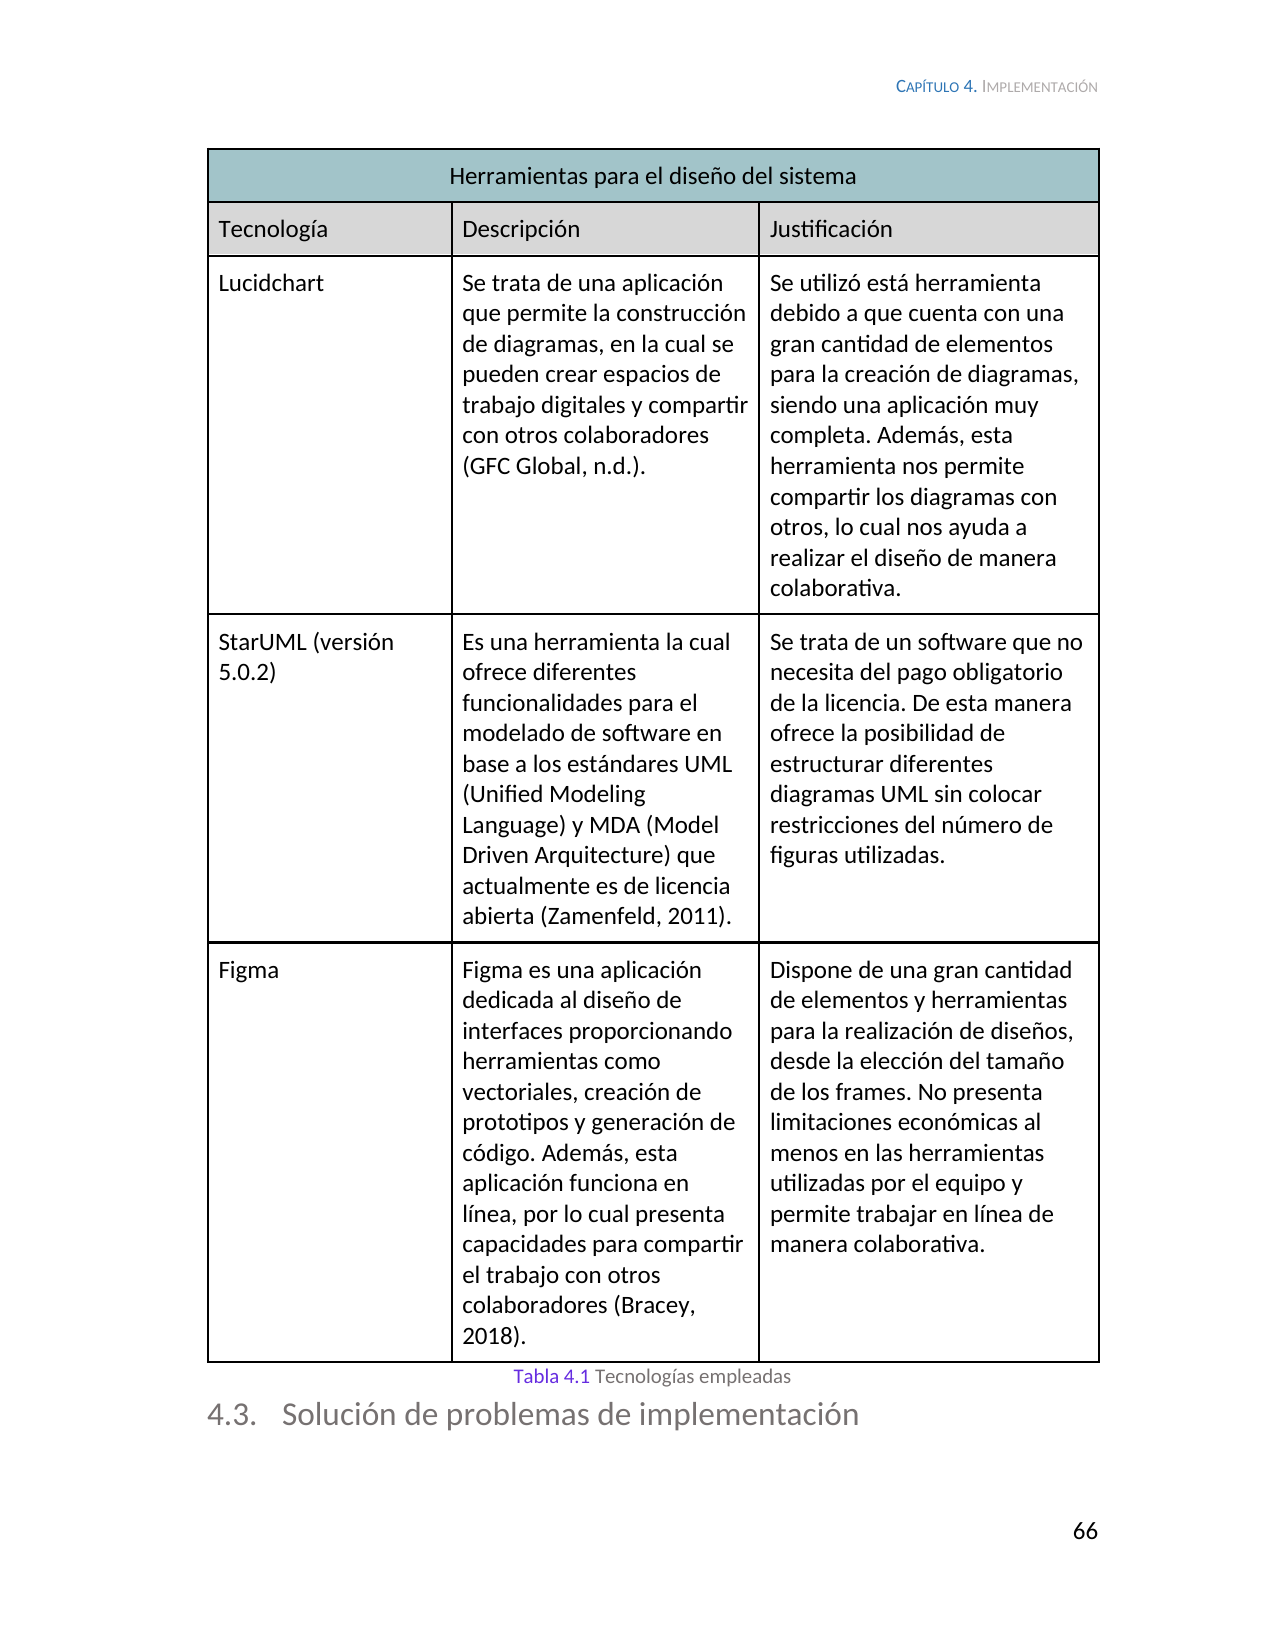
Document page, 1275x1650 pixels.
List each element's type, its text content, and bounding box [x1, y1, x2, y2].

table_cell Lucidchart [209, 257, 451, 613]
table_cell Se utilizó está herramienta debido a que cuenta con una gran cantidad de elementos para la creación de diagramas, siendo una aplicación muy completa. Además, esta herramienta nos permite compartir los diagramas con otros, lo cual nos ayuda a realizar el diseño de manera colaborativa. [760, 257, 1098, 613]
table_cell Tecnología [209, 203, 451, 254]
subtitle Solución de problemas de implementación [207, 1393, 1098, 1433]
table_cell StarUML (versión 5.0.2) [209, 615, 451, 941]
table_cell Herramientas para el diseño del sistema [209, 150, 1098, 201]
table_cell Dispone de una gran cantidad de elementos y herramientas para la realización de diseños, desde la elección del tamaño de los frames. No presenta limitaciones económicas al menos en las herramientas utilizadas por el equipo y permite trabajar en línea de manera colaborativa. [760, 944, 1098, 1361]
table_cell Figma es una aplicación dedicada al diseño de interfaces proporcionando herramientas como vectoriales, creación de prototipos y generación de código. Además, esta aplicación funciona en línea, por lo cual presenta capacidades para compartir el trabajo con otros colaboradores (Bracey, 2018). [453, 944, 758, 1361]
table_cell Figma [209, 944, 451, 1361]
table_cell Se trata de una aplicación que permite la construcción de diagramas, en la cual se pueden crear espacios de trabajo digitales y compartir con otros colaboradores (GFC Global, n.d.). [453, 257, 758, 613]
table_cell Descripción [453, 203, 758, 254]
table_cell Justificación [760, 203, 1098, 254]
table_cell Se trata de un software que no necesita del pago obligatorio de la licencia. De esta manera ofrece la posibilidad de estructurar diferentes diagramas UML sin colocar restricciones del número de figuras utilizadas. [760, 615, 1098, 941]
text Tabla 4.1 Tecnologías empleadas [207, 1363, 1098, 1388]
table_cell Es una herramienta la cual ofrece diferentes funcionalidades para el modelado de software en base a los estándares UML (Unified Modeling Language) y MDA (Model Driven Arquitecture) que actualmente es de licencia abierta (Zamenfeld, 2011). [453, 615, 758, 941]
